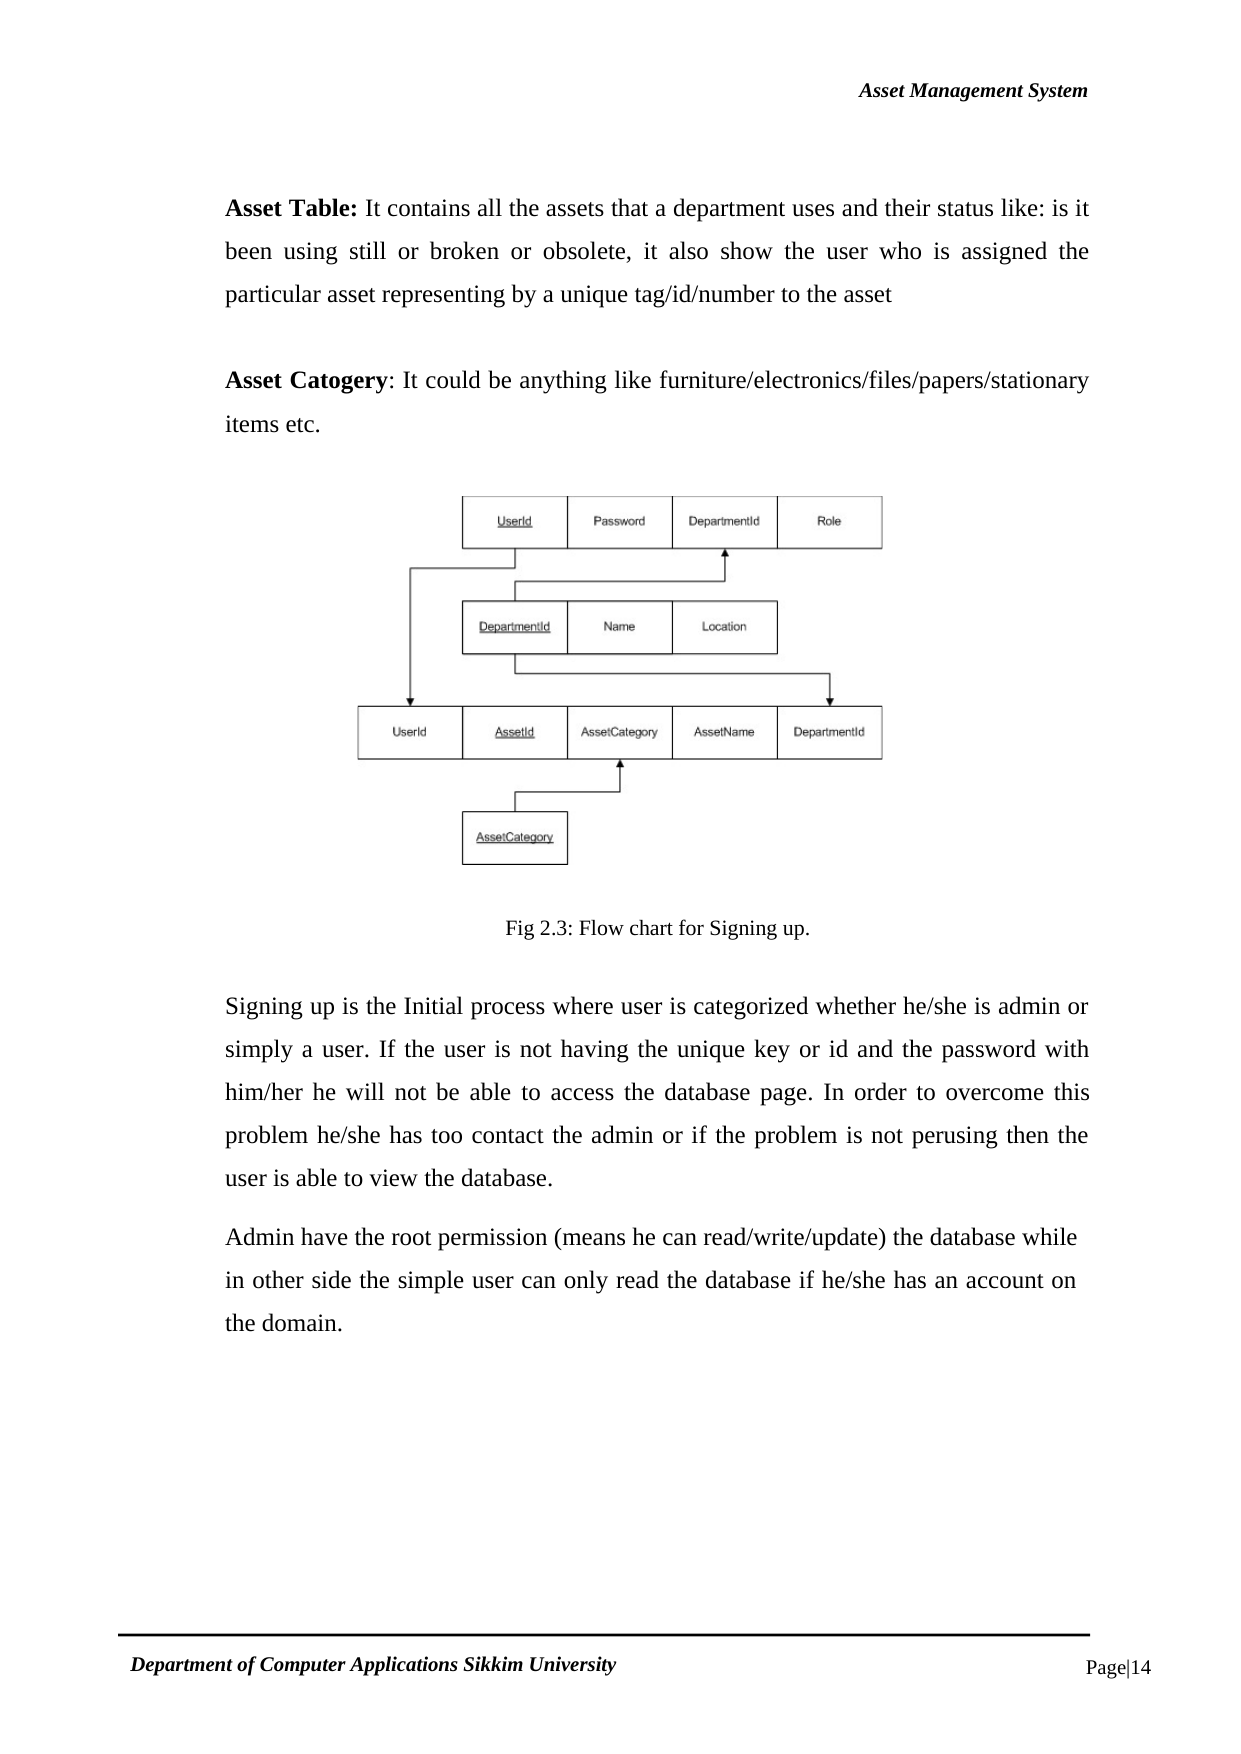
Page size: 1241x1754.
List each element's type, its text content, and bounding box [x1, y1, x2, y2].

text Admin have the root permission (means he can read/write/update) the database while in other side the simple user can only read the database if he/she has an account on the domain. [225, 1222, 1078, 1337]
text Asset Catogery: It could be anything like furniture/electronics/files/papers/stationary items etc. [225, 366, 1090, 437]
picture [357, 496, 883, 865]
text Signing up is the Initial process where user is categorized whether he/she is admin or simply a user. If the user is not having the unique key or id and the password with him/her he will not be able to access the database page. In order to overcome this problem he/she has too contact the admin or if the problem is not perusing then the user is able to view the database. [225, 991, 1090, 1192]
text Asset Table: It contains all the assets that a department uses and their status like: is it been using still or broken or obsolete, it also show the user who is assigned the particular asset representing by a unique tag/id/number to the asset [225, 193, 1090, 308]
text Fig 2.3: Flow chart for Signing up. [225, 915, 1090, 940]
